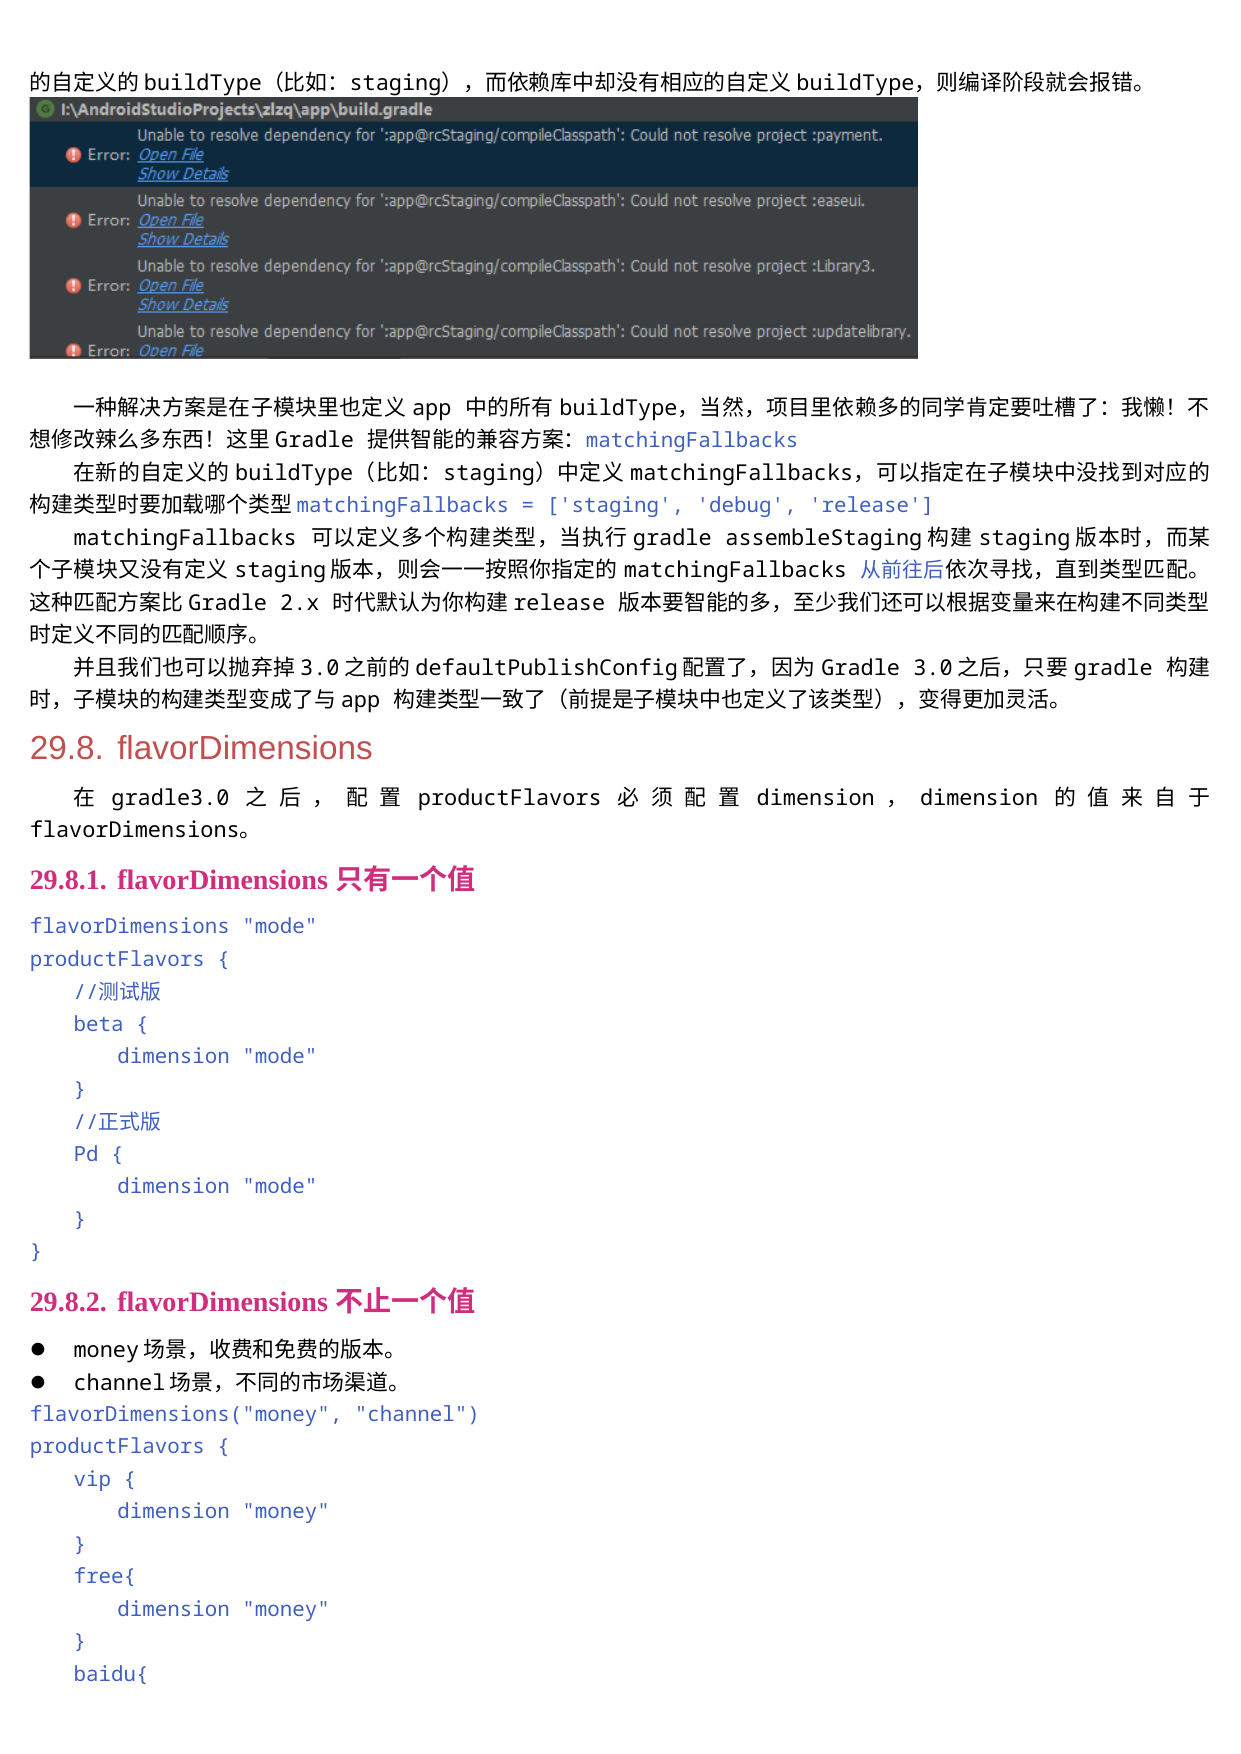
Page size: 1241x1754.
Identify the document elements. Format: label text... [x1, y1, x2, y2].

text matchingFallbacks 可以定义多个构建类型，当执行gradle assembleStaging构建 staging版本时，而某个子模块又没有定义 staging版本，则会一一按照你指定的 matchingFallbacks 从前往后依次寻找，直到类型匹配。这种匹配方案比 Gradle 2.x 时代默认为你构建 release 版本要智能的多，至少我们还可以根据变量来在构建不同类型时定义不同的匹配顺序。 [29, 519, 1211, 649]
text Pd { [29, 1137, 1211, 1169]
text dimension "mode" [29, 1169, 1211, 1202]
text 在gradle3.0之后，配置productFlavors必须配置dimension，dimension的值来自于flavorDimensions。 [29, 779, 1211, 844]
text vip { [29, 1462, 1211, 1494]
text baidu{ [29, 1657, 1211, 1689]
text dimension "money" [29, 1592, 1211, 1624]
text } [29, 1624, 1211, 1657]
text 一种解决方案是在子模块里也定义 app 中的所有 buildType，当然，项目里依赖多的同学肯定要吐槽了：我懒！不想修改辣么多东西！这里 Gradle 提供智能的兼容方案：matchingFallbacks [29, 389, 1211, 454]
text productFlavors { [29, 1429, 1211, 1462]
picture [29, 97, 918, 359]
text } [29, 1527, 1211, 1559]
text productFlavors { [29, 942, 1211, 974]
subtitle flavorDimensions 只有一个值 [29, 844, 1211, 909]
text dimension "money" [29, 1494, 1211, 1527]
text //正式版 [29, 1104, 1211, 1137]
text } [29, 1072, 1211, 1104]
text //测试版 [29, 974, 1211, 1007]
subtitle flavorDimensions 不止一个值 [29, 1267, 1211, 1332]
subtitle flavorDimensions [29, 714, 1211, 779]
text flavorDimensions "mode" [29, 909, 1211, 942]
list money场景，收费和免费的版本。 [29, 1332, 1211, 1364]
text } [29, 1202, 1211, 1234]
text } [29, 1234, 1211, 1267]
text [29, 64, 1211, 97]
list channel场景，不同的市场渠道。 [29, 1364, 1211, 1397]
text beta { [29, 1007, 1211, 1039]
text dimension "mode" [29, 1039, 1211, 1072]
text flavorDimensions("money", "channel") [29, 1397, 1211, 1429]
text 并且我们也可以抛弃掉3.0之前的defaultPublishConfig配置了，因为 Gradle 3.0之后，只要 gradle 构建时，子模块的构建类型变成了与 app 构建类型一致了（前提是子模块中也定义了该类型），变得更加灵活。 [29, 649, 1211, 714]
text 在新的自定义的 buildType（比如：staging）中定义 matchingFallbacks，可以指定在子模块中没找到对应的构建类型时要加载哪个类型matchingFallbacks = ['staging', 'debug', 'release'] [29, 454, 1211, 519]
text free{ [29, 1559, 1211, 1592]
